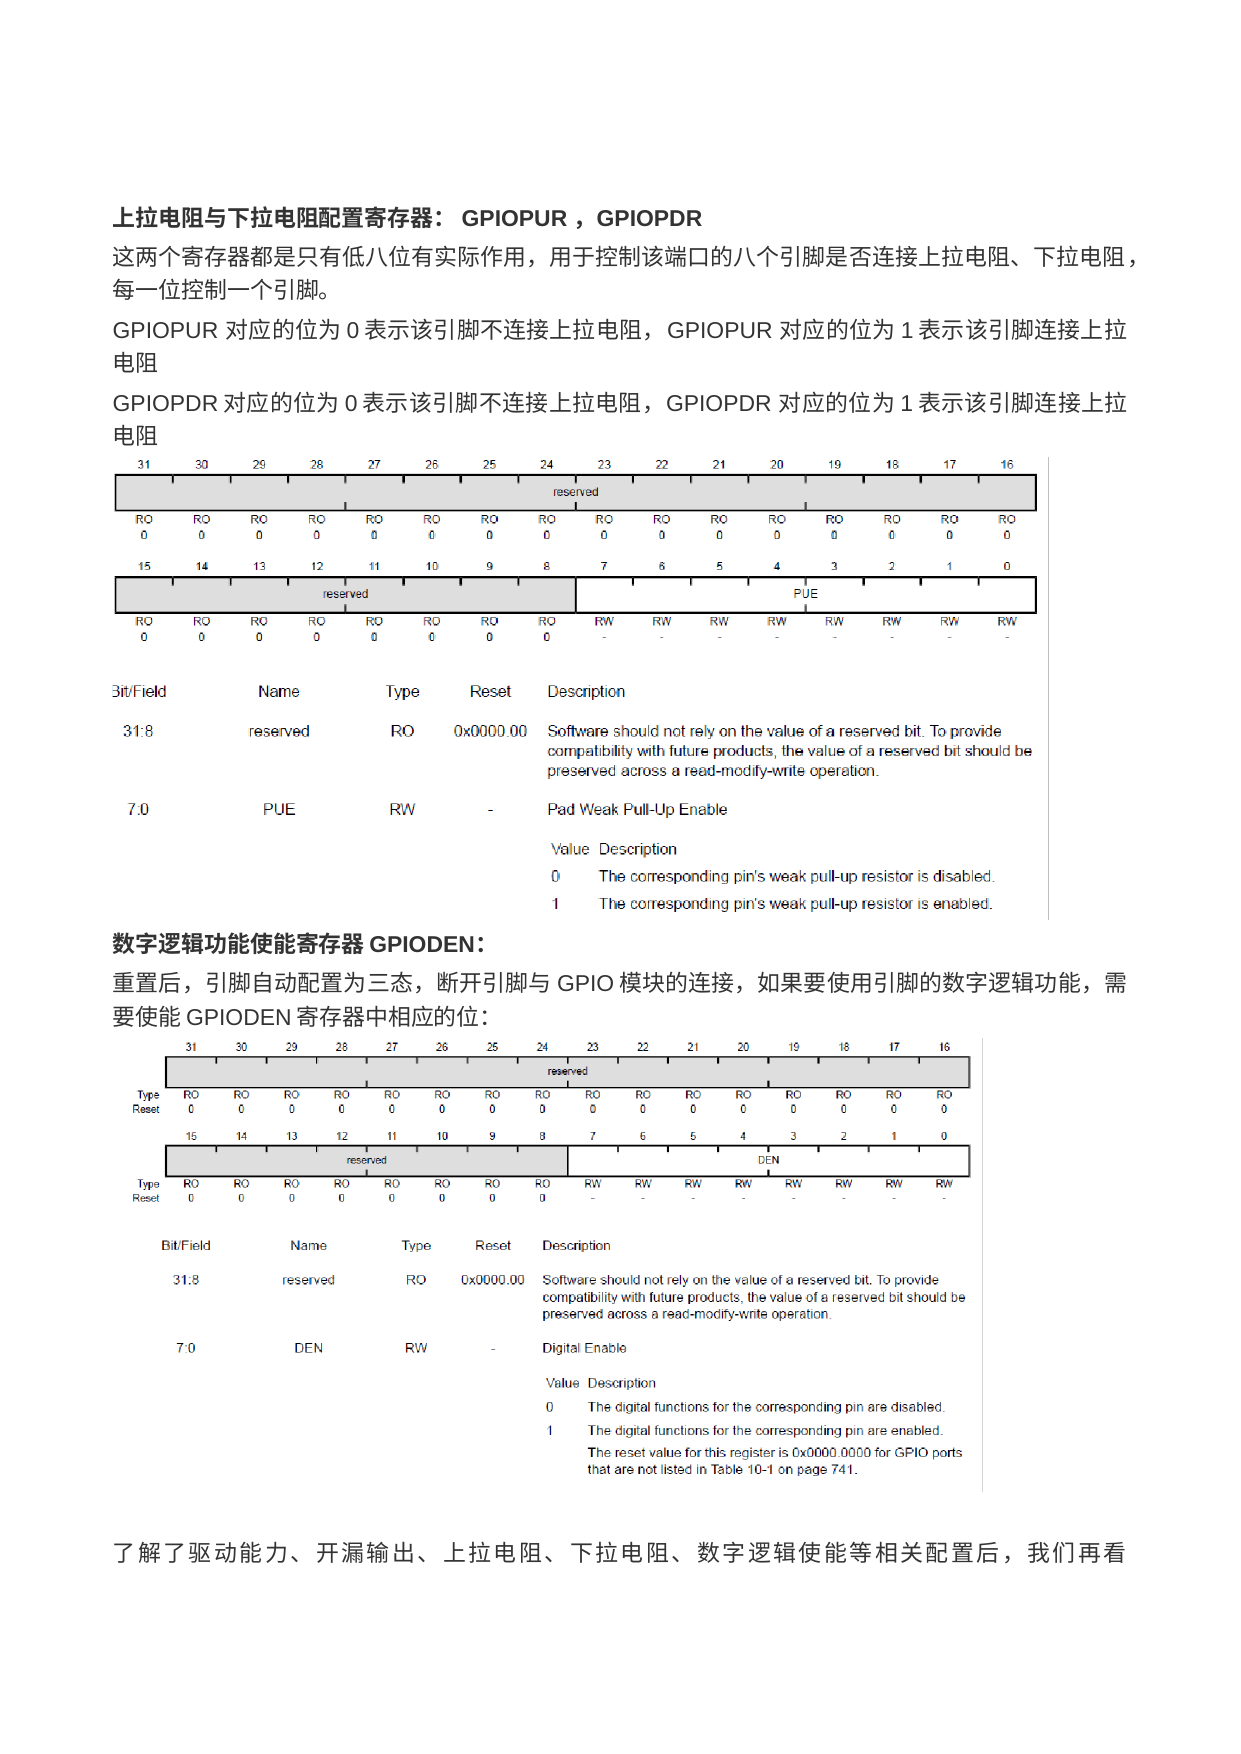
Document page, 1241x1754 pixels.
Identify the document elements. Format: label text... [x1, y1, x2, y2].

text 数字逻辑功能使能寄存器GPIODEN： [112, 926, 1128, 959]
text 这两个寄存器都是只有低八位有实际作用，用于控制该端口的八个引脚是否连接上拉电阻、下拉电阻，每一位控制一个引脚。 [112, 239, 1128, 305]
text GPIOPDR对应的位为0表示该引脚不连接上拉电阻，GPIOPDR 对应的位为1表示该引脚连接上拉电阻 [112, 384, 1128, 451]
text 重置后，引脚自动配置为三态，断开引脚与GPIO模块的连接，如果要使用引脚的数字逻辑功能，需要使能GPIODEN寄存器中相应的位： [112, 965, 1128, 1032]
picture [112, 457, 1050, 920]
text GPIOPUR 对应的位为0表示该引脚不连接上拉电阻，GPIOPUR 对应的位为1表示该引脚连接上拉电阻 [112, 312, 1128, 378]
text 上拉电阻与下拉电阻配置寄存器： GPIOPUR ，GPIOPDR [112, 199, 1128, 233]
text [112, 1535, 1128, 1568]
picture [112, 1038, 983, 1492]
